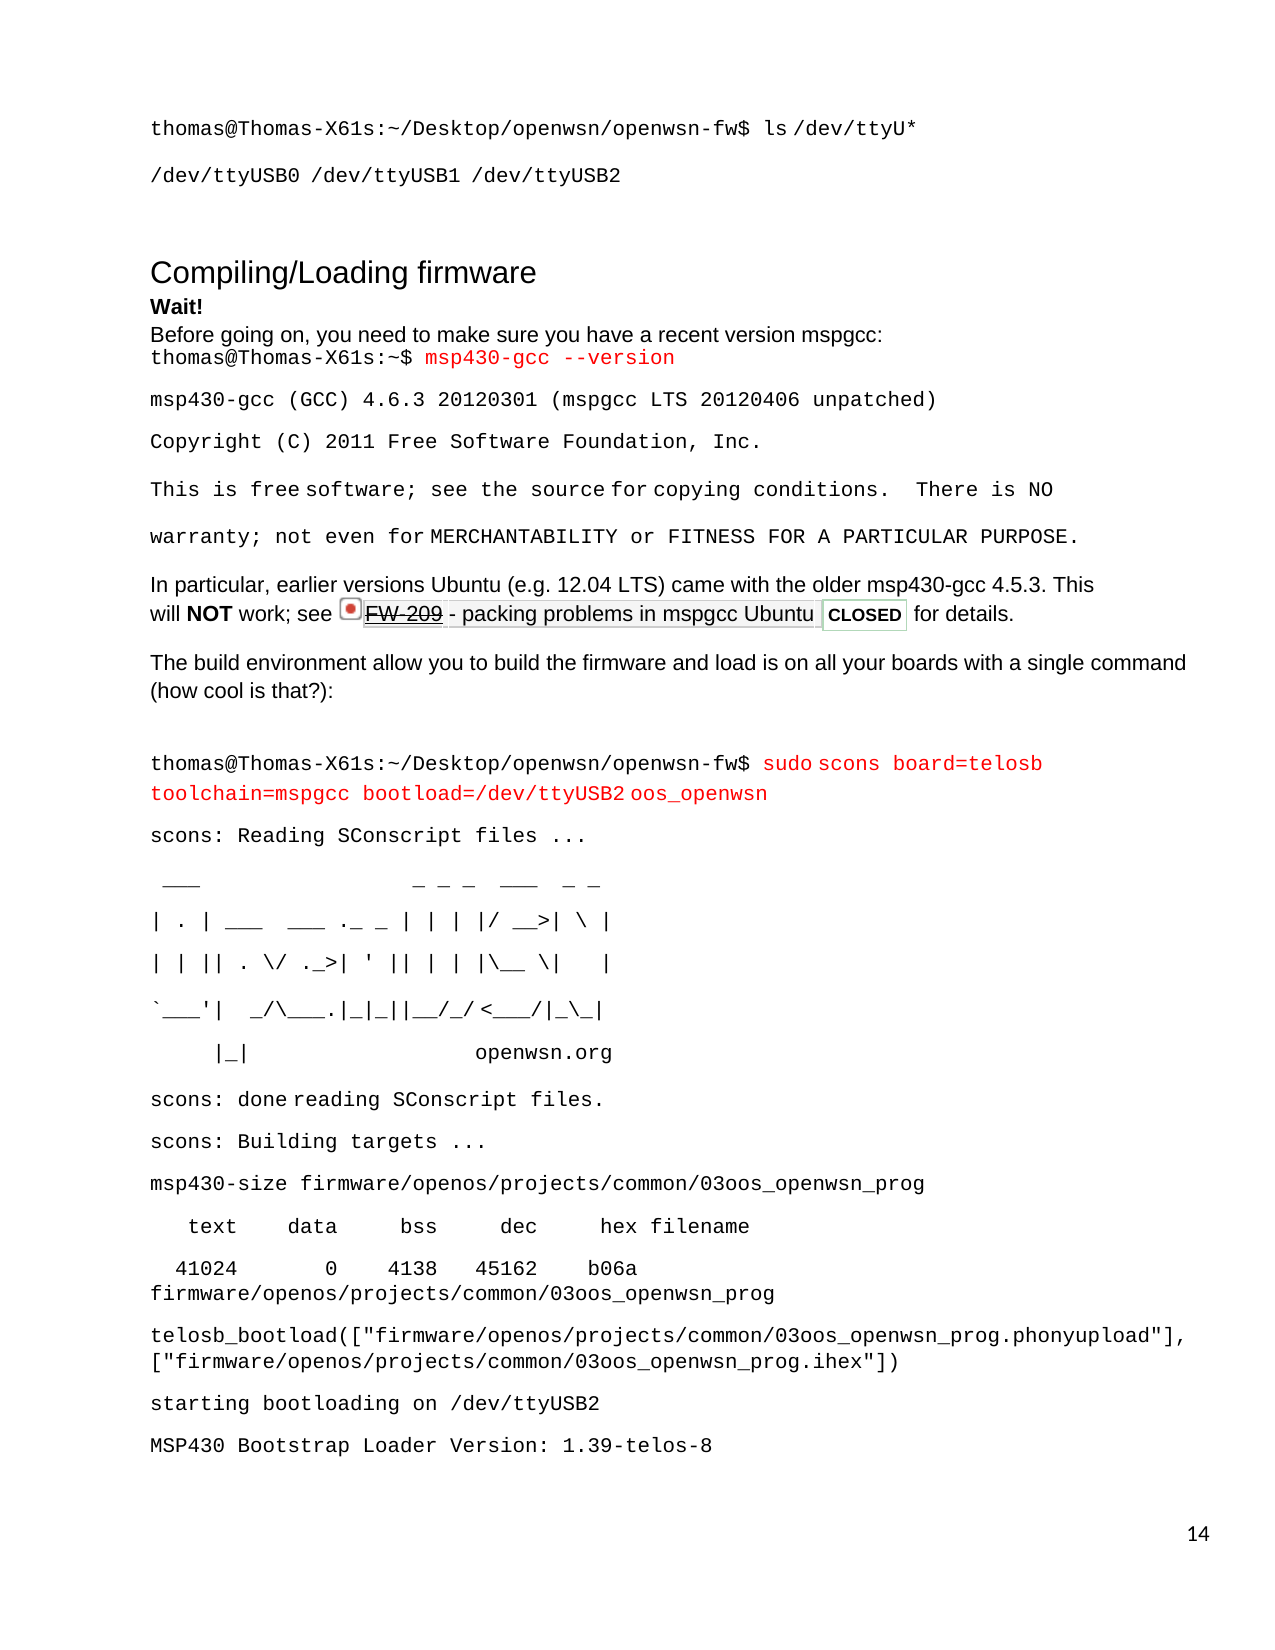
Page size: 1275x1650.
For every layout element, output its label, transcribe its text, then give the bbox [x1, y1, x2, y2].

table_header thomas@Thomas-X61s:~$ msp430-gcc --version msp430-gcc (GCC) 4.6.3 20120301 (mspgcc LTS 20120406 unpatched) Copyright (C) 2011 Free Software Foundation, Inc. This is free software; see the source for copying conditions. There is NO warranty; not even for MERCHANTABILITY or FITNESS FOR A PARTICULAR PURPOSE. [150, 347, 1275, 568]
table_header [150, 748, 1209, 1478]
text The build environment allow you to build the firmware and load is on all your boards with a single command (how cool is that?): [150, 647, 1209, 704]
text Before going on, you need to make sure you have a recent version mspgcc: [150, 319, 1209, 347]
subtitle Compiling/Loading firmware [150, 254, 1209, 290]
table_header thomas@Thomas-X61s:~/Desktop/openwsn/openwsn-fw$ ls /dev/ttyU* /dev/ttyUSB0 /dev/ttyUSB1 /dev/ttyUSB2 [150, 113, 1275, 207]
text In particular, earlier versions Ubuntu (e.g. 12.04 LTS) came with the older msp430-gcc 4.5.3. This will NOT work; see FW-209 - packing problems in mspgcc Ubuntu CLOSED for details. [150, 568, 1209, 631]
title Wait! [150, 290, 1209, 319]
picture [338, 596, 364, 622]
